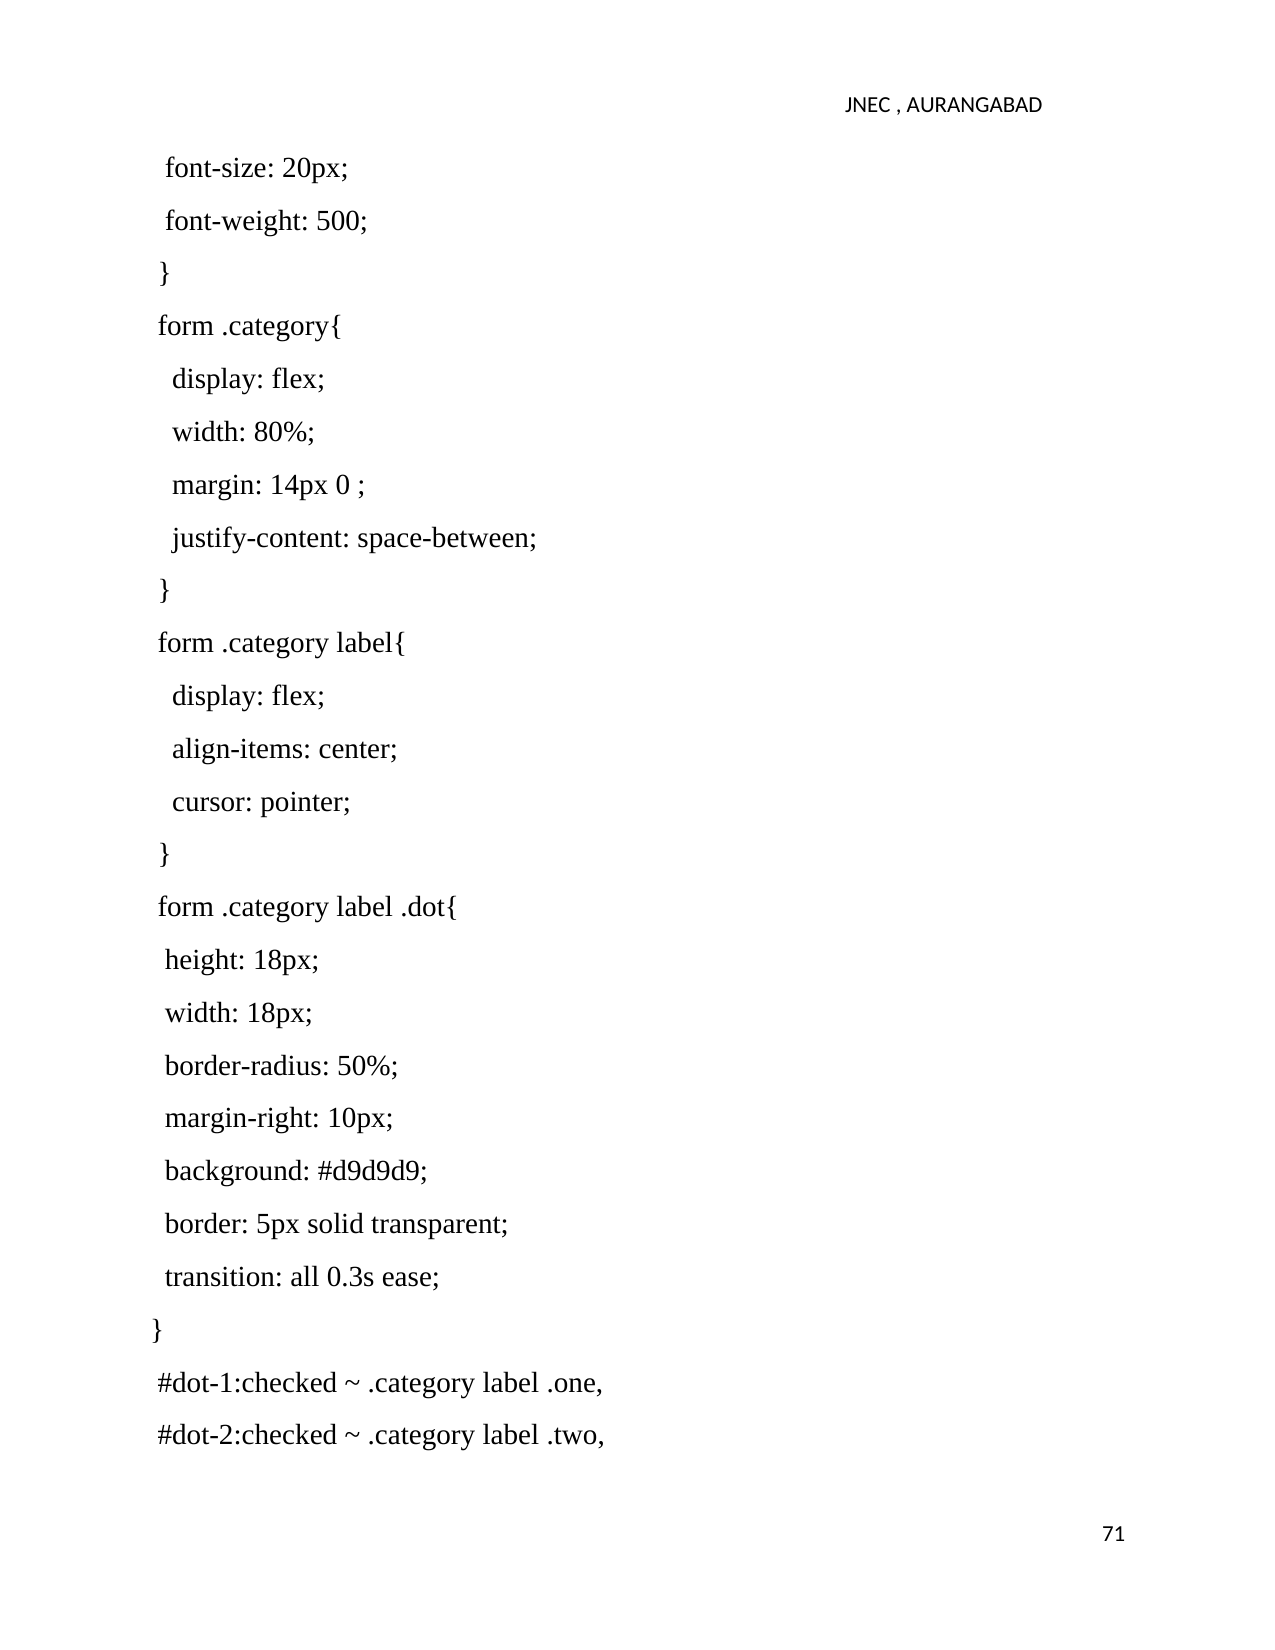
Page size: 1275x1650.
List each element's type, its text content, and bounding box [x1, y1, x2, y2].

text border: 5px solid transparent; [150, 1206, 1125, 1240]
text background: #d9d9d9; [150, 1153, 1125, 1187]
text border-radius: 50%; [150, 1048, 1125, 1081]
text margin-right: 10px; [150, 1101, 1125, 1134]
text #dot-1:checked ~ .category label .one, [150, 1365, 1125, 1398]
text form .category label{ [150, 625, 1125, 659]
text } [150, 572, 1125, 606]
text width: 18px; [150, 995, 1125, 1028]
text cursor: pointer; [150, 784, 1125, 817]
text transition: all 0.3s ease; [150, 1259, 1125, 1293]
text justify-content: space-between; [150, 520, 1125, 553]
text display: flex; [150, 361, 1125, 395]
text width: 80%; [150, 414, 1125, 448]
text font-weight: 500; [150, 203, 1125, 236]
text form .category{ [150, 308, 1125, 342]
text margin: 14px 0 ; [150, 467, 1125, 500]
text #dot-2:checked ~ .category label .two, [150, 1417, 1125, 1451]
text form .category label .dot{ [150, 889, 1125, 923]
text } [150, 1312, 1125, 1345]
text } [150, 256, 1125, 289]
text } [150, 837, 1125, 870]
text display: flex; [150, 678, 1125, 712]
text font-size: 20px; [150, 150, 1125, 183]
text align-items: center; [150, 731, 1125, 764]
text height: 18px; [150, 942, 1125, 976]
